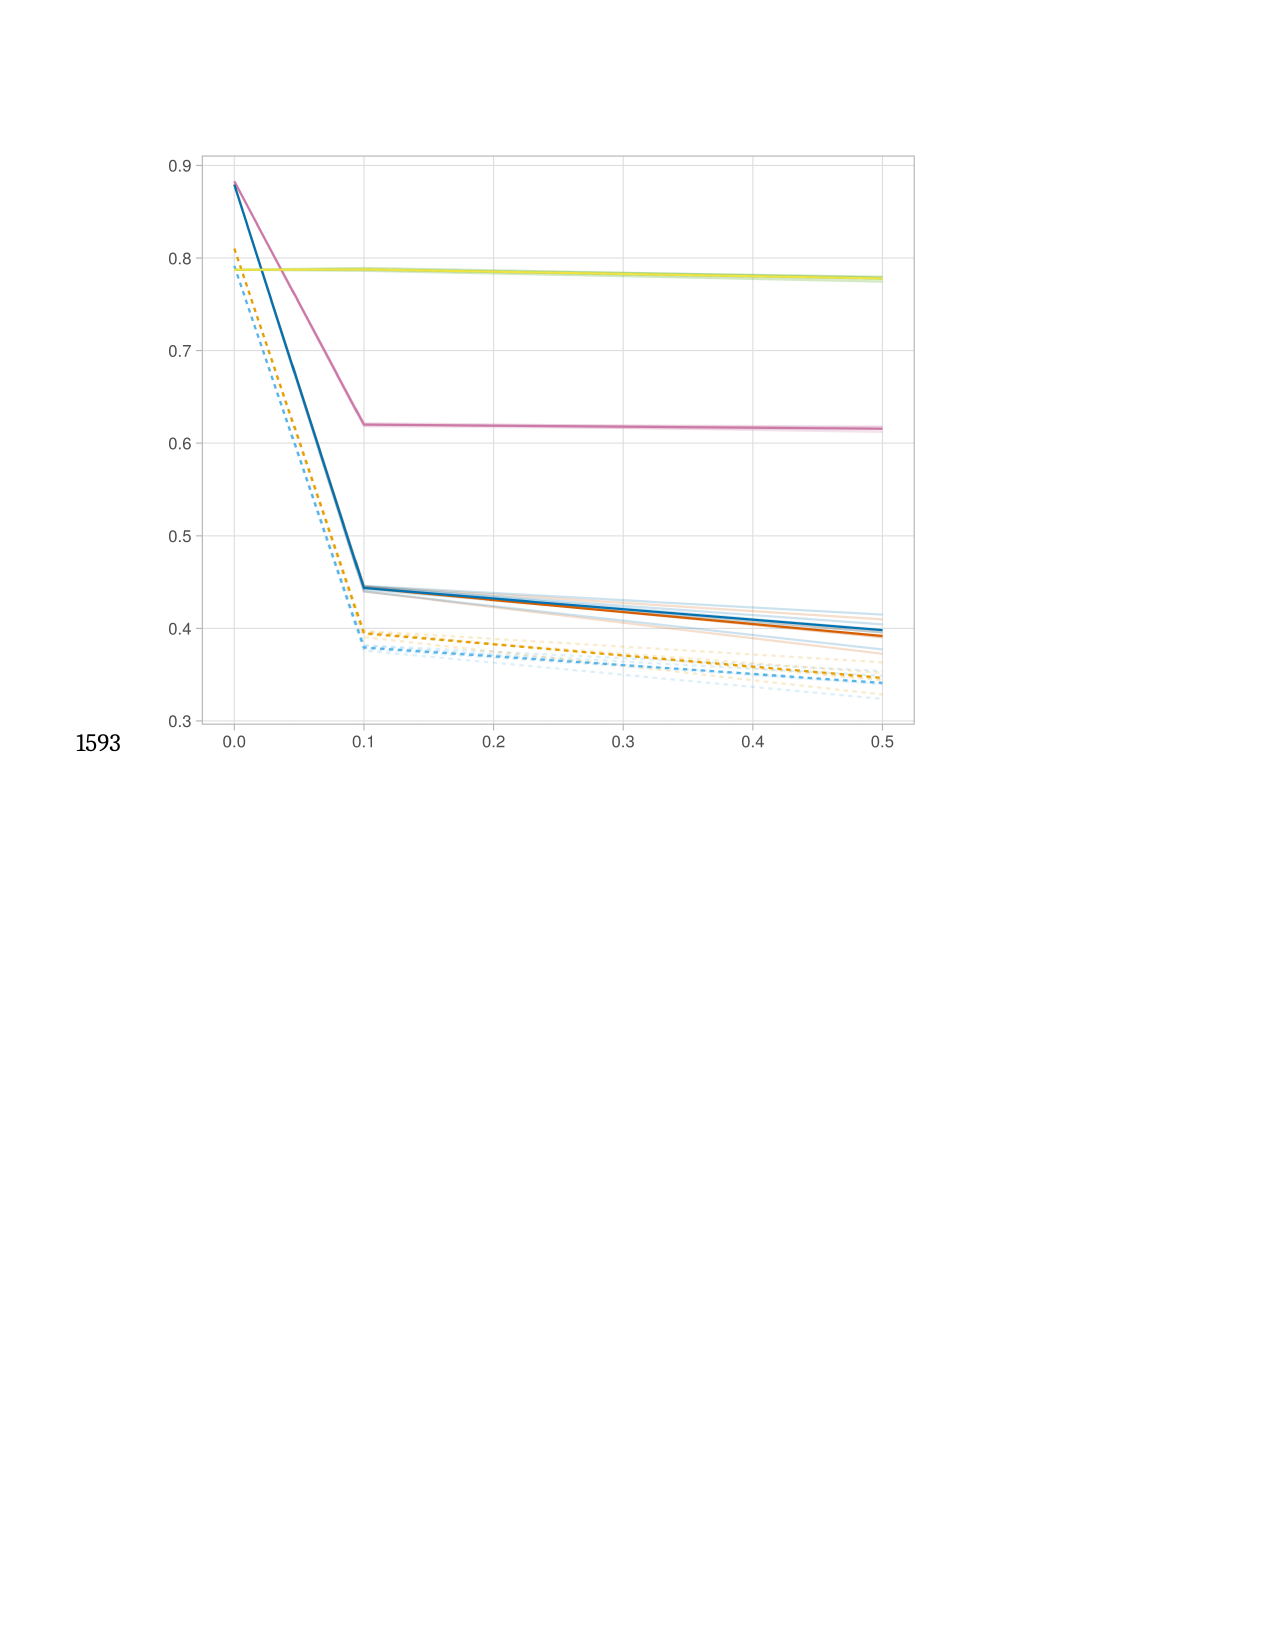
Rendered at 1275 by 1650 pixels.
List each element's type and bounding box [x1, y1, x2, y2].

picture [168, 150, 920, 751]
